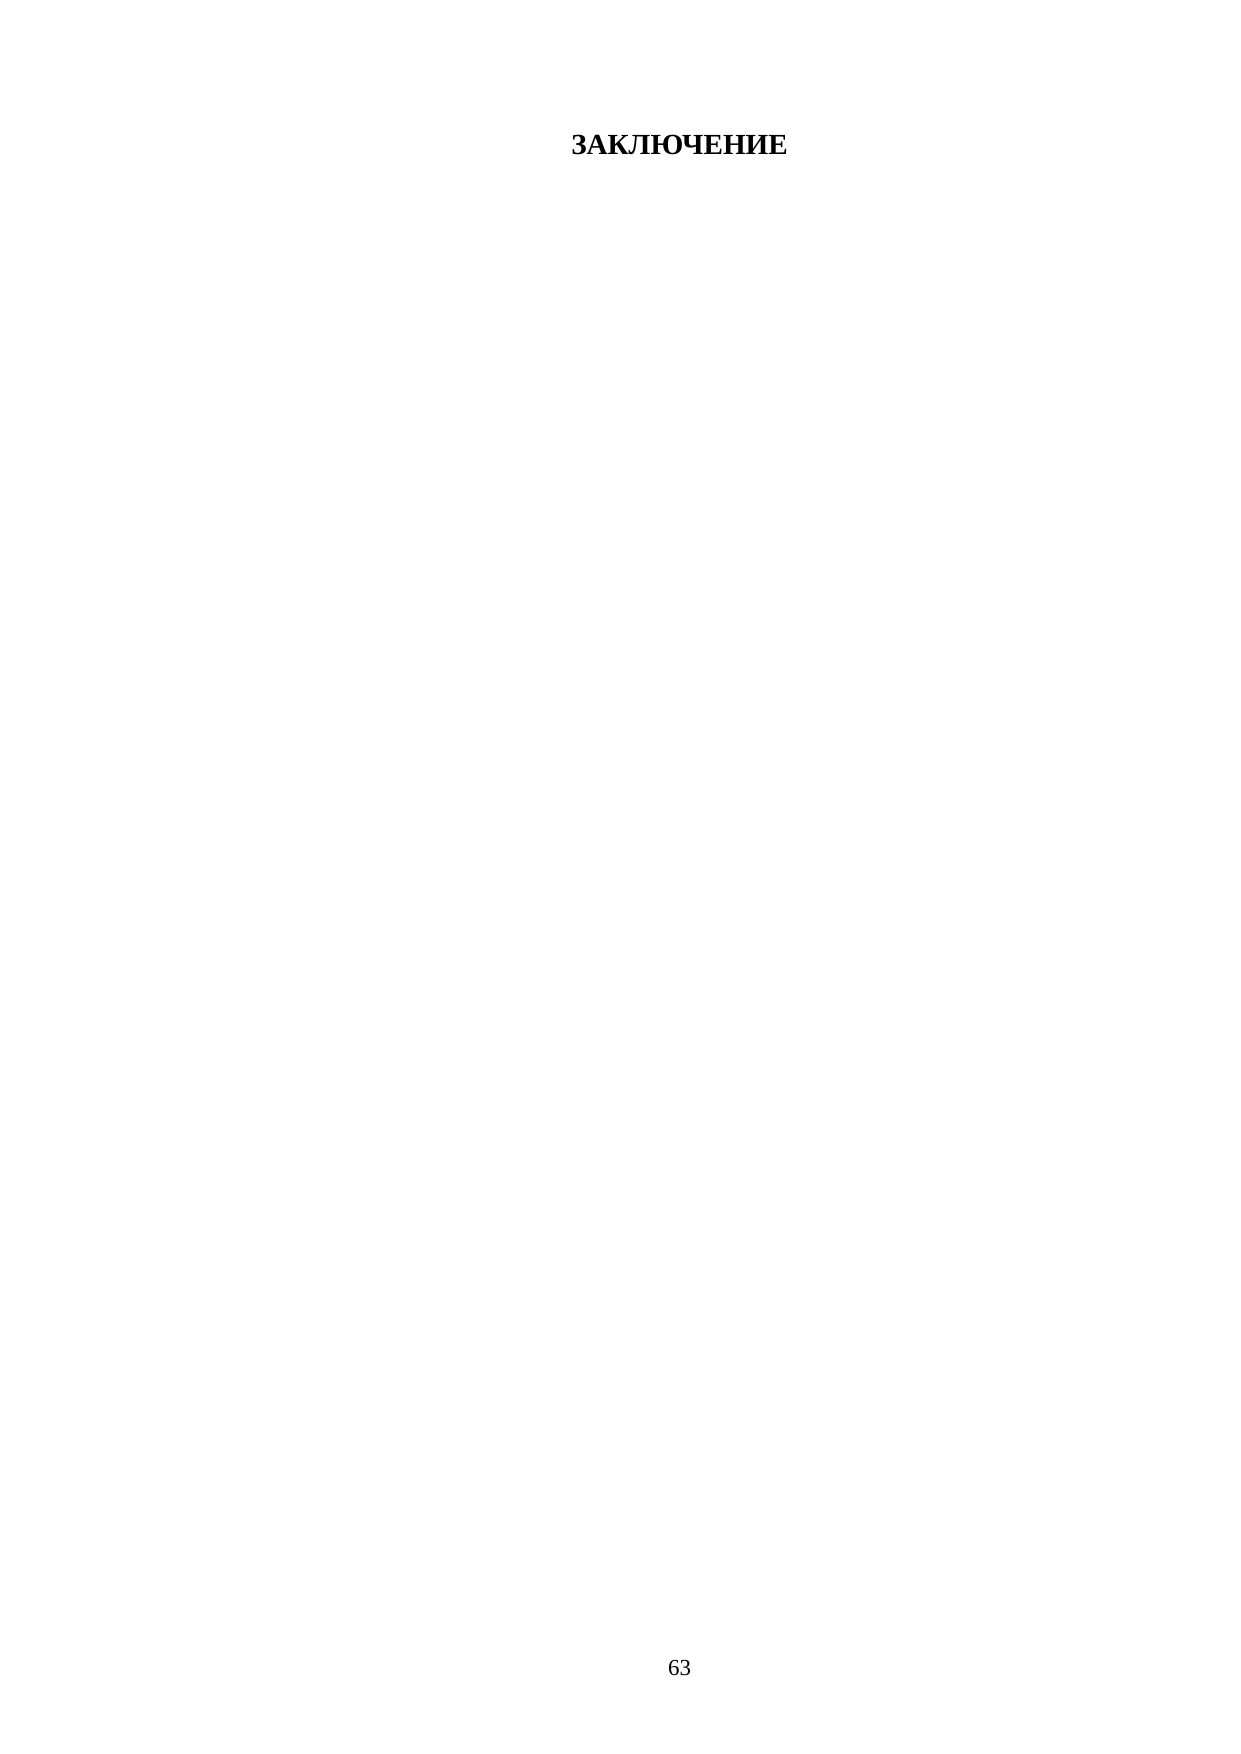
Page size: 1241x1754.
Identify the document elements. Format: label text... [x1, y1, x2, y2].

subtitle ЗАКЛЮЧЕНИЕ [177, 127, 1182, 161]
